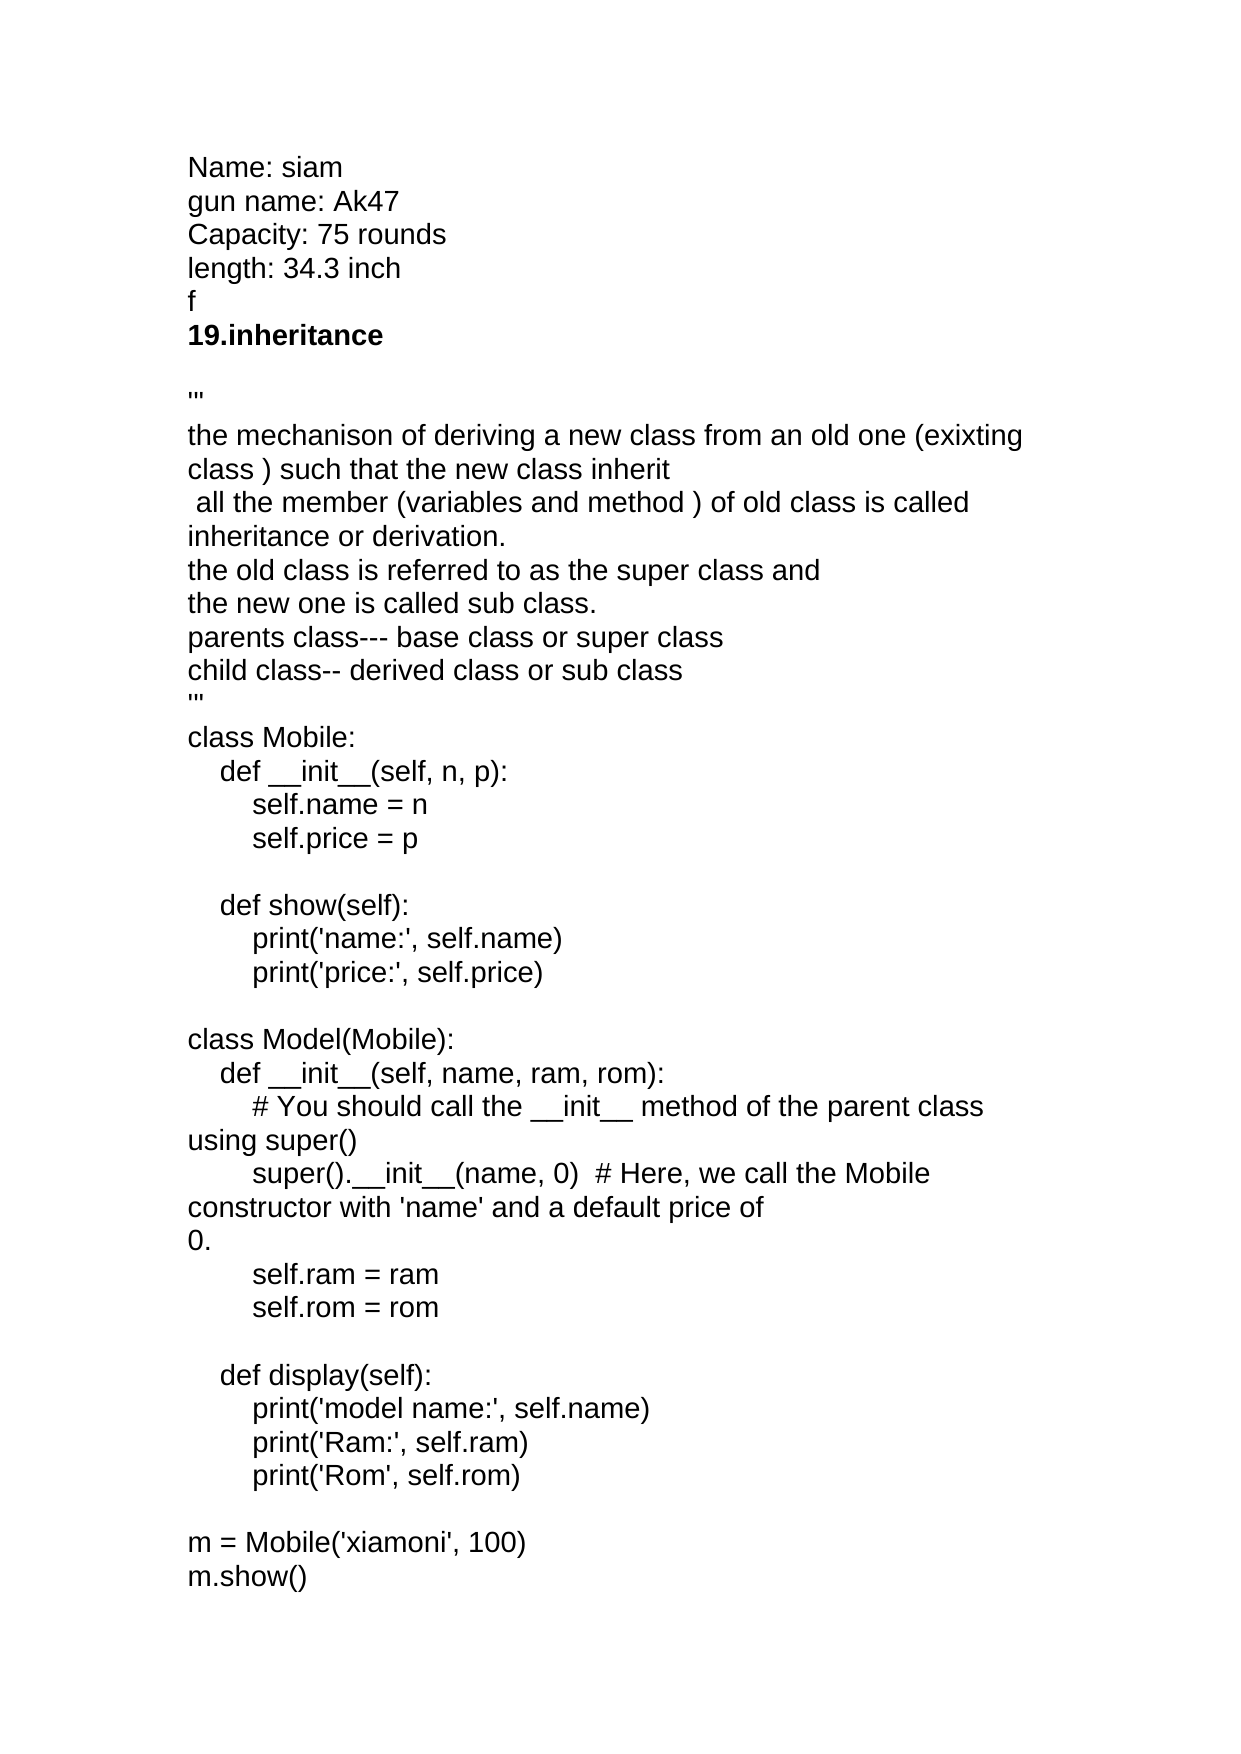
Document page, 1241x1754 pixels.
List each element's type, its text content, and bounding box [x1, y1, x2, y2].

text Capacity: 75 rounds [187, 217, 1053, 251]
text ''' [187, 687, 1053, 720]
text m = Mobile('xiamoni', 100) [187, 1525, 1053, 1559]
text the new one is called sub class. [187, 586, 1053, 619]
text all the member (variables and method ) of old class is called inheritance or derivation. [187, 485, 1053, 552]
text print('Rom', self.rom) [187, 1458, 1053, 1492]
text class Model(Mobile): [187, 1022, 1053, 1056]
text print('model name:', self.name) [187, 1391, 1053, 1424]
text def __init__(self, n, p): [187, 754, 1053, 787]
text def show(self): [187, 888, 1053, 921]
text self.ram = ram [187, 1257, 1053, 1290]
text f [187, 284, 1053, 318]
text def __init__(self, name, ram, rom): [187, 1056, 1053, 1089]
text length: 34.3 inch [187, 251, 1053, 284]
text def display(self): [187, 1357, 1053, 1391]
text self.rom = rom [187, 1290, 1053, 1324]
text parents class--- base class or super class [187, 619, 1053, 653]
text print('price:', self.price) [187, 955, 1053, 988]
text gun name: Ak47 [187, 183, 1053, 217]
text print('Ram:', self.ram) [187, 1424, 1053, 1458]
text child class-- derived class or sub class [187, 653, 1053, 687]
text print('name:', self.name) [187, 921, 1053, 955]
text self.name = n [187, 787, 1053, 821]
text super().__init__(name, 0) # Here, we call the Mobile constructor with 'name' and a default price of [187, 1156, 1053, 1223]
text Name: siam [187, 150, 1053, 183]
text the old class is referred to as the super class and [187, 552, 1053, 586]
text ''' [187, 385, 1053, 418]
text 0. [187, 1223, 1053, 1257]
text # You should call the __init__ method of the parent class using super() [187, 1089, 1053, 1156]
text self.price = p [187, 821, 1053, 854]
text class Mobile: [187, 720, 1053, 754]
text the mechanison of deriving a new class from an old one (exixting class ) such that the new class inherit [187, 418, 1053, 485]
text 19.inheritance [187, 318, 1053, 351]
text m.show() [187, 1559, 1053, 1592]
